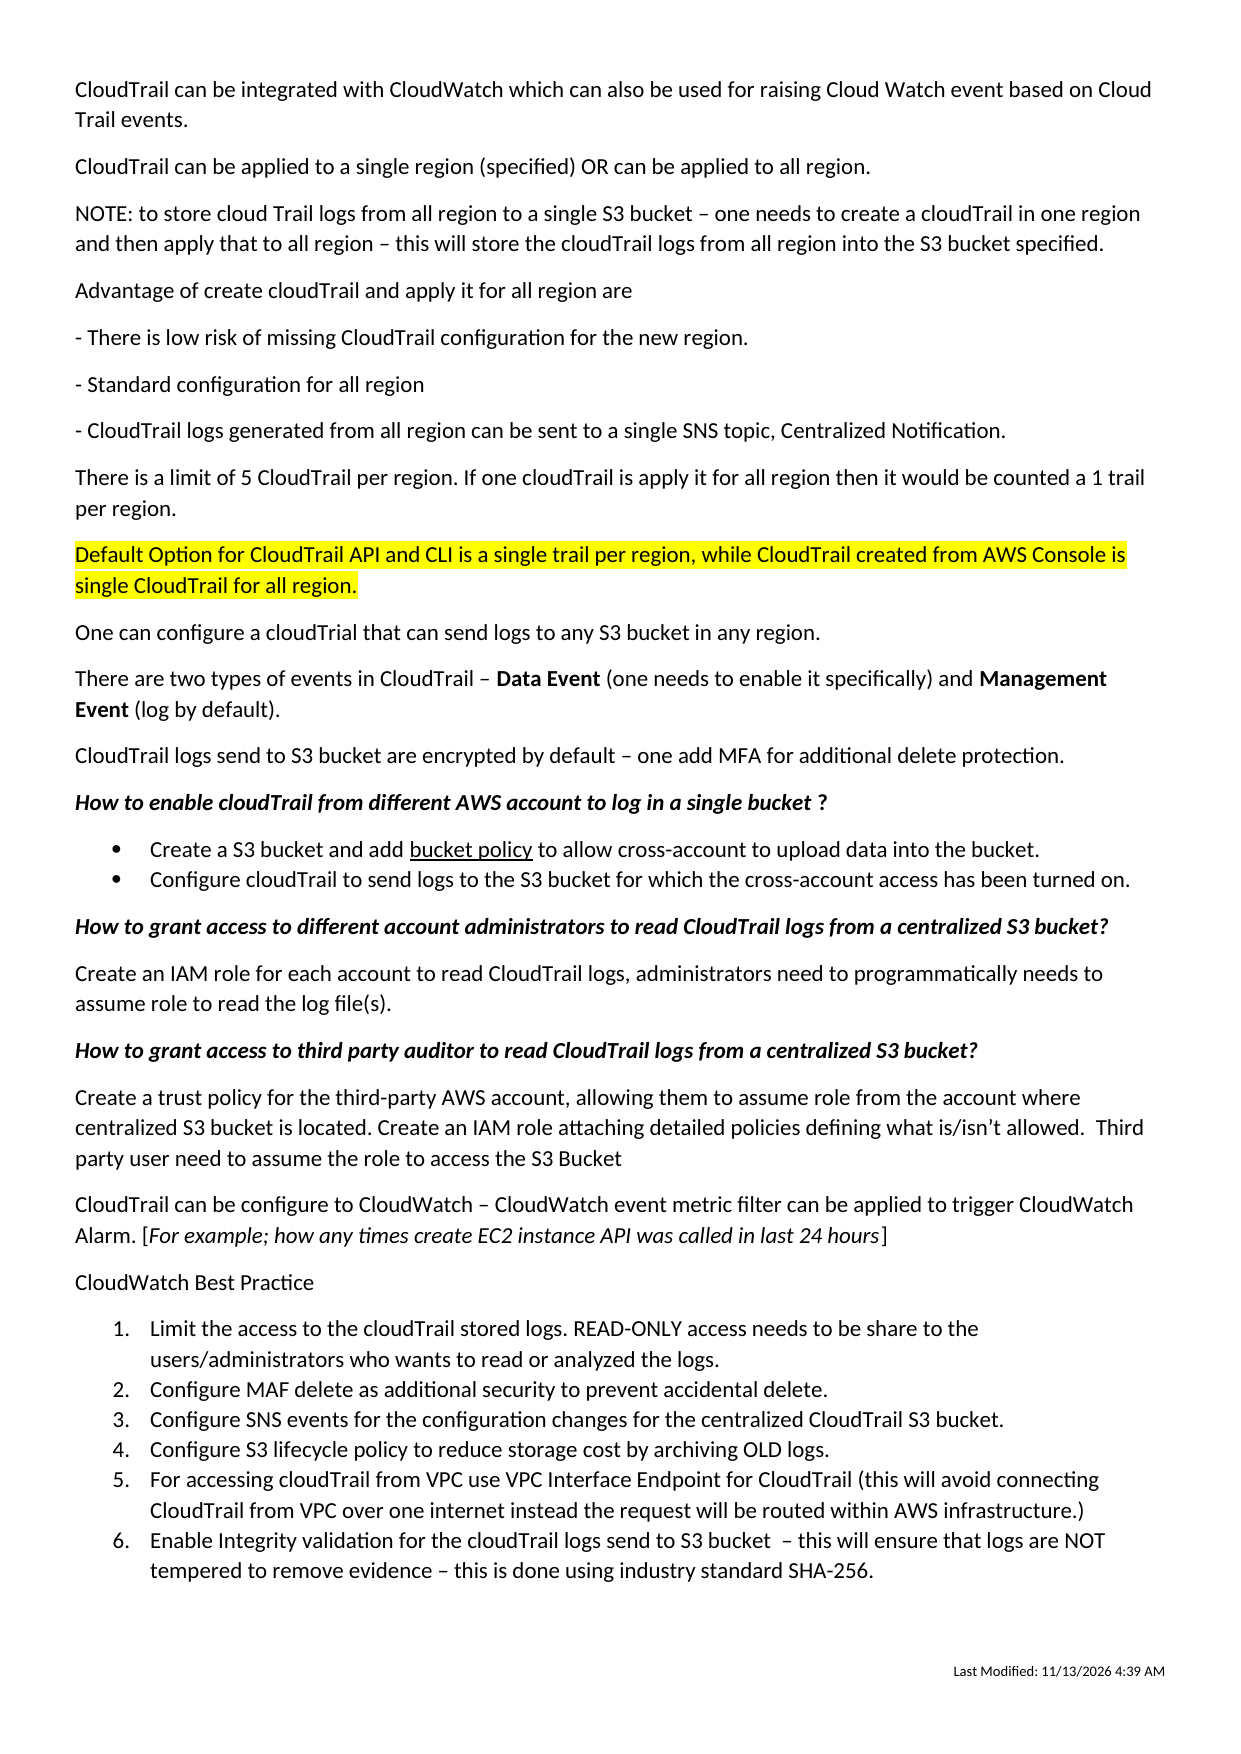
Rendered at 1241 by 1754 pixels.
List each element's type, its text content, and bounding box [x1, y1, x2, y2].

text There are two types of events in CloudTrail – Data Event (one needs to enable it specifically) and Management Event (log by default). [75, 664, 1165, 723]
text CloudTrail can be integrated with CloudWatch which can also be used for raising Cloud Watch event based on Cloud Trail events. [75, 75, 1165, 133]
text Default Option for CloudTrail API and CLI is a single trail per region, while CloudTrail created from AWS Console is single CloudTrail for all region. [75, 541, 1165, 599]
text CloudTrail logs send to S3 bucket are encrypted by default – one add MFA for additional delete protection. [75, 742, 1165, 770]
list Configure MAF delete as additional security to prevent accidental delete. [112, 1375, 1165, 1403]
text How to grant access to different account administrators to read CloudTrail logs from a centralized S3 bucket? [75, 912, 1165, 941]
text CloudTrail can be applied to a single region (specified) OR can be applied to all region. [75, 152, 1165, 180]
text - There is low risk of missing CloudTrail configuration for the new region. [75, 323, 1165, 351]
text One can configure a cloudTrial that can send logs to any S3 bucket in any region. [75, 618, 1165, 646]
list Limit the access to the cloudTrail stored logs. READ-ONLY access needs to be share to the users/administrators who wants to read or analyzed the logs. [112, 1314, 1165, 1373]
text Advantage of create cloudTrail and apply it for all region are [75, 276, 1165, 304]
list Configure SNS events for the configuration changes for the centralized CloudTrail S3 bucket. [112, 1405, 1165, 1433]
text There is a limit of 5 CloudTrail per region. If one cloudTrail is apply it for all region then it would be counted a 1 trail per region. [75, 463, 1165, 522]
list For accessing cloudTrail from VPC use VPC Interface Endpoint for CloudTrail (this will avoid connecting CloudTrail from VPC over one internet instead the request will be routed within AWS infrastructure.) [112, 1466, 1165, 1524]
text How to grant access to third party auditor to read CloudTrail logs from a centralized S3 bucket? [75, 1036, 1165, 1064]
list Configure cloudTrail to send logs to the S3 bucket for which the cross-account access has been turned on. [112, 866, 1165, 894]
text How to enable cloudTrail from different AWS account to log in a single bucket ? [75, 788, 1165, 817]
list Create a S3 bucket and add bucket policy to allow cross-account to upload data into the bucket. [112, 835, 1165, 863]
list Configure S3 lifecycle policy to reduce storage cost by archiving OLD logs. [112, 1435, 1165, 1463]
text Create a trust policy for the third-party AWS account, allowing them to assume role from the account where centralized S3 bucket is located. Create an IAM role attaching detailed policies defining what is/isn’t allowed. Third party user need to assume the role to access the S3 Bucket [75, 1083, 1165, 1172]
text NOTE: to store cloud Trail logs from all region to a single S3 bucket – one needs to create a cloudTrail in one region and then apply that to all region – this will store the cloudTrail logs from all region into the S3 bucket specified. [75, 199, 1165, 257]
list Enable Integrity validation for the cloudTrail logs send to S3 bucket – this will ensure that logs are NOT tempered to remove evidence – this is done using industry standard SHA-256. [112, 1526, 1165, 1584]
text - Standard configuration for all region [75, 370, 1165, 398]
text CloudTrail can be configure to CloudWatch – CloudWatch event metric filter can be applied to trigger CloudWatch Alarm. [For example; how any times create EC2 instance API was called in last 24 hours] [75, 1191, 1165, 1249]
text CloudWatch Best Practice [75, 1268, 1165, 1296]
text Create an IAM role for each account to read CloudTrail logs, administrators need to programmatically needs to assume role to read the log file(s). [75, 959, 1165, 1018]
text - CloudTrail logs generated from all region can be sent to a single SNS topic, Centralized Notification. [75, 417, 1165, 445]
